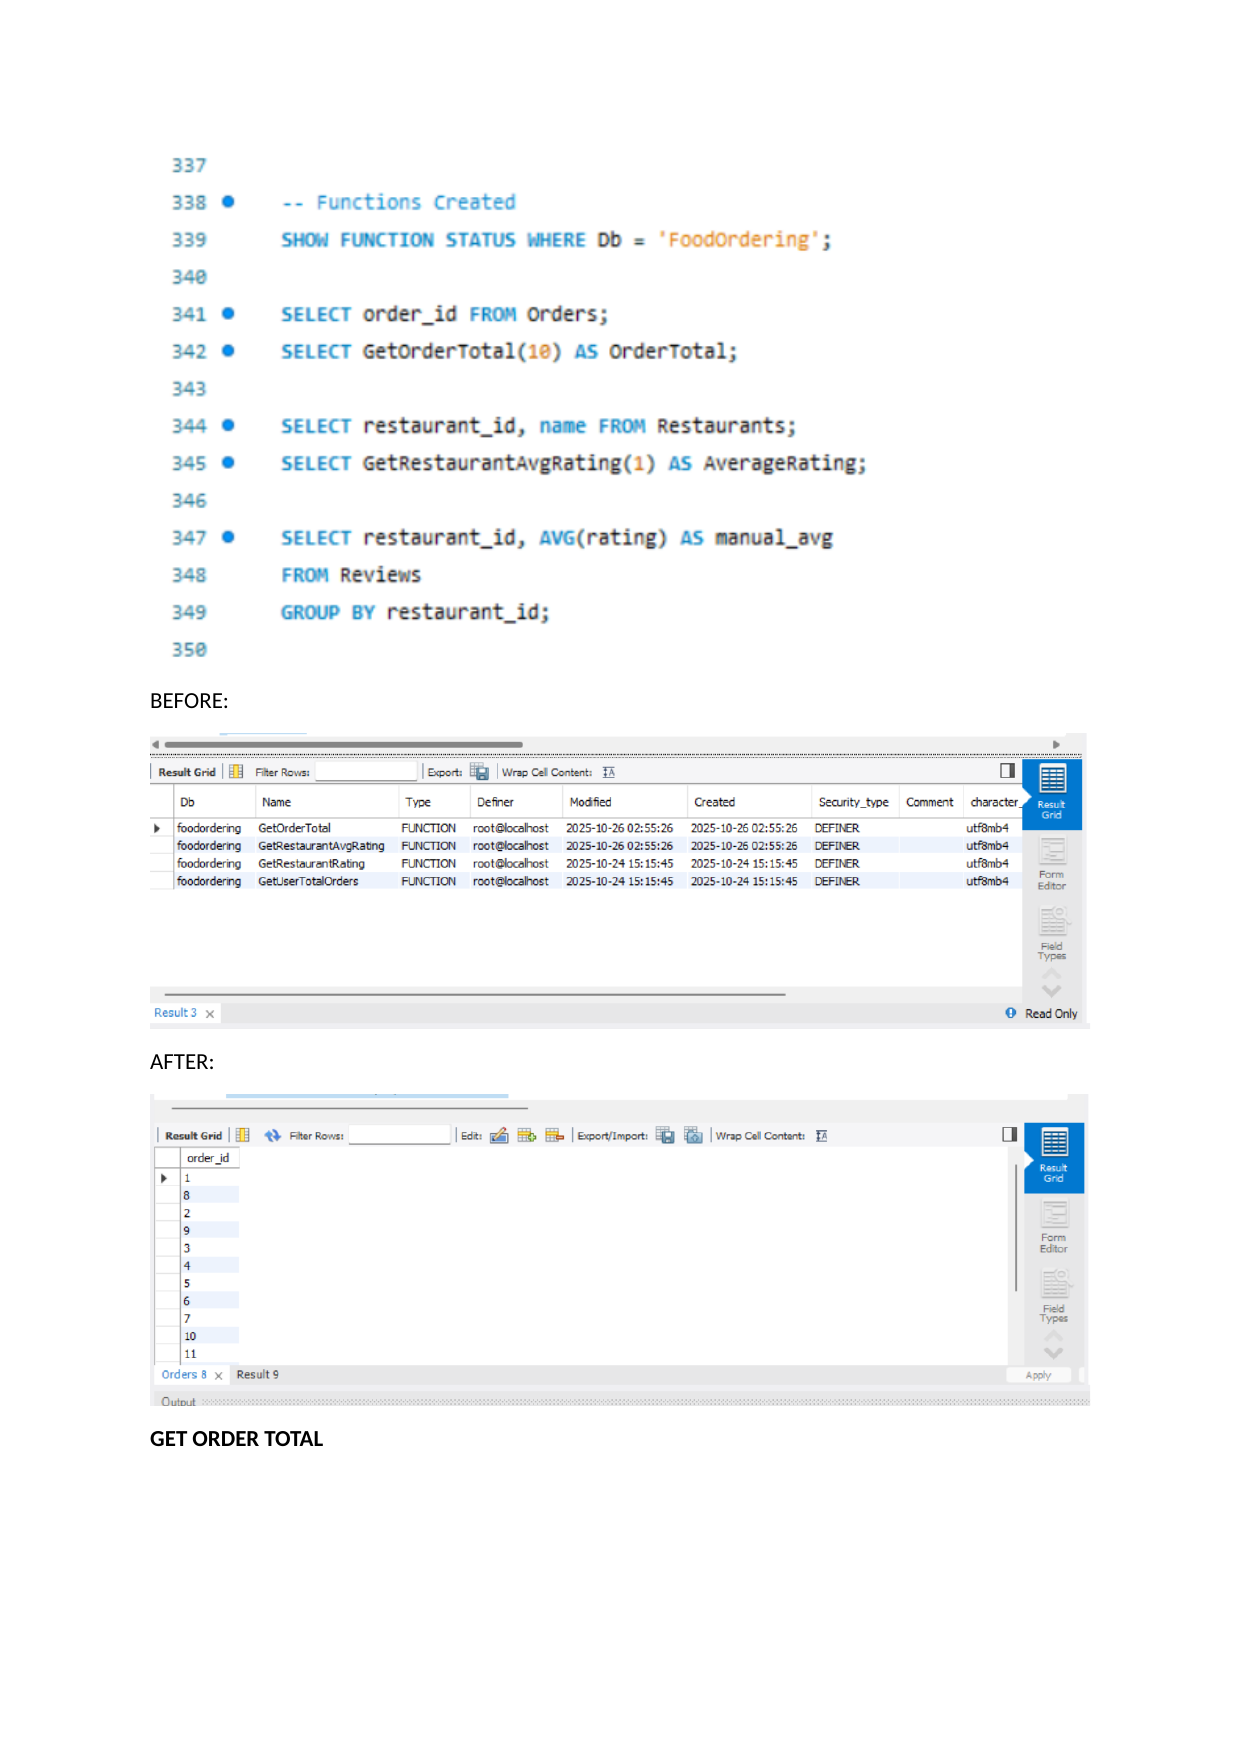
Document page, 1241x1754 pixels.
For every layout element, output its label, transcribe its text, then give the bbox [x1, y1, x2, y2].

picture [156, 150, 1084, 668]
text BEFORE: [150, 686, 1090, 714]
text AFTER: [150, 1047, 1090, 1075]
picture [150, 1094, 1091, 1406]
text GET ORDER TOTAL [150, 1424, 1090, 1452]
picture [150, 733, 1091, 1029]
